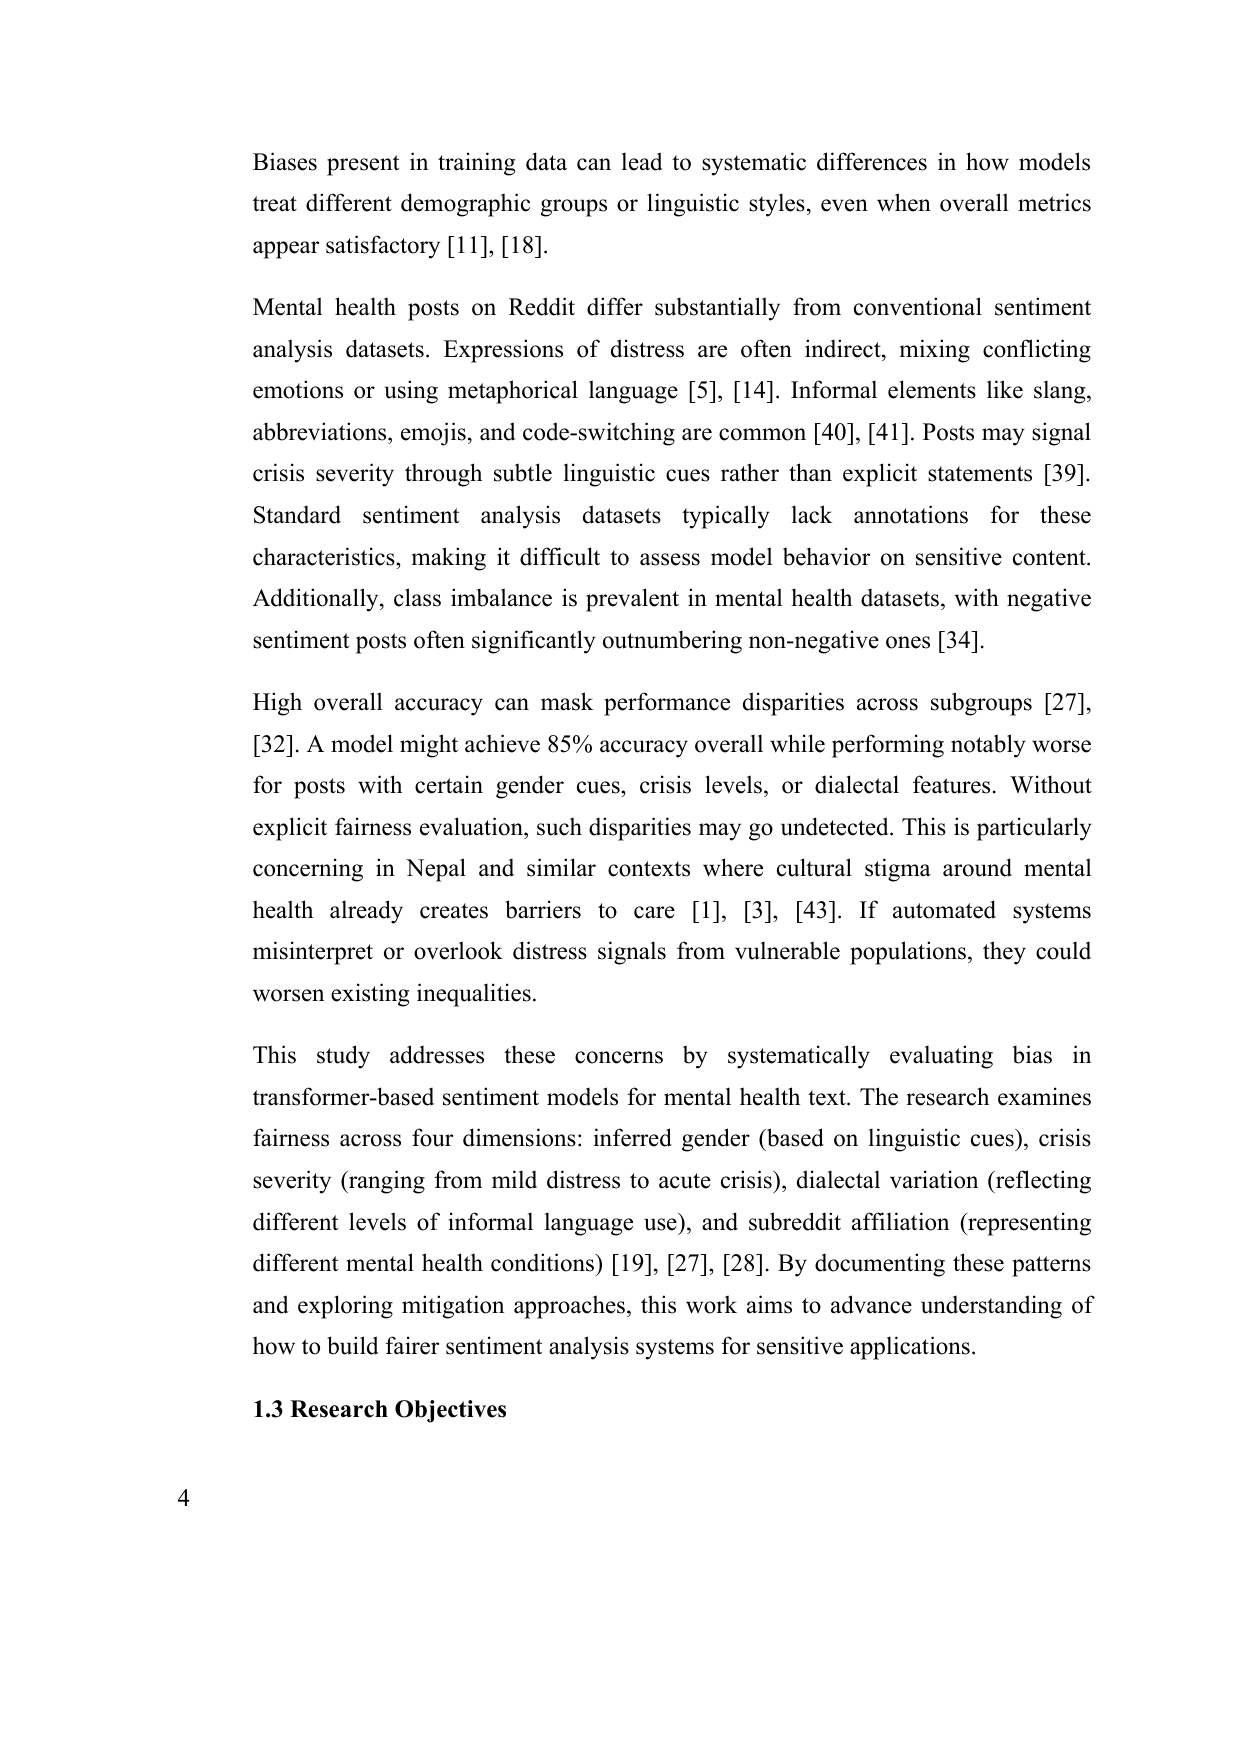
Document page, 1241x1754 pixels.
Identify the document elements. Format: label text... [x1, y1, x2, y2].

text 1.3 Research Objectives [252, 1395, 1092, 1422]
text Mental health posts on Reddit differ substantially from conventional sentiment analysis datasets. Expressions of distress are often indirect, mixing conflicting emotions or using metaphorical language [5], [14]. Informal elements like slang, abbreviations, emojis, and code-switching are common [40], [41]. Posts may signal crisis severity through subtle linguistic cues rather than explicit statements [39]. Standard sentiment analysis datasets typically lack annotations for these characteristics, making it difficult to assess model behavior on sensitive content. Additionally, class imbalance is prevalent in mental health datasets, with negative sentiment posts often significantly outnumbering non-negative ones [34]. [252, 293, 1092, 653]
text High overall accuracy can mask performance disparities across subgroups [27], [32]. A model might achieve 85% accuracy overall while performing notably worse for posts with certain gender cues, crisis levels, or dialectal features. Without explicit fairness evaluation, such disparities may go undetected. This is particularly concerning in Nepal and similar contexts where cultural stigma around mental health already creates barriers to care [1], [3], [43]. If automated systems misinterpret or overlook distress signals from vulnerable populations, they could worsen existing inequalities. [252, 688, 1092, 1007]
text This study addresses these concerns by systematically evaluating bias in transformer-based sentiment models for mental health text. The research examines fairness across four dimensions: inferred gender (based on linguistic cues), crisis severity (ranging from mild distress to acute crisis), dialectal variation (reflecting different levels of informal language use), and subreddit affiliation (representing different mental health conditions) [19], [27], [28]. By documenting these patterns and exploring mitigation approaches, this work aims to advance understanding of how to build fairer sentiment analysis systems for sensitive applications. [252, 1041, 1092, 1360]
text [252, 148, 1092, 258]
